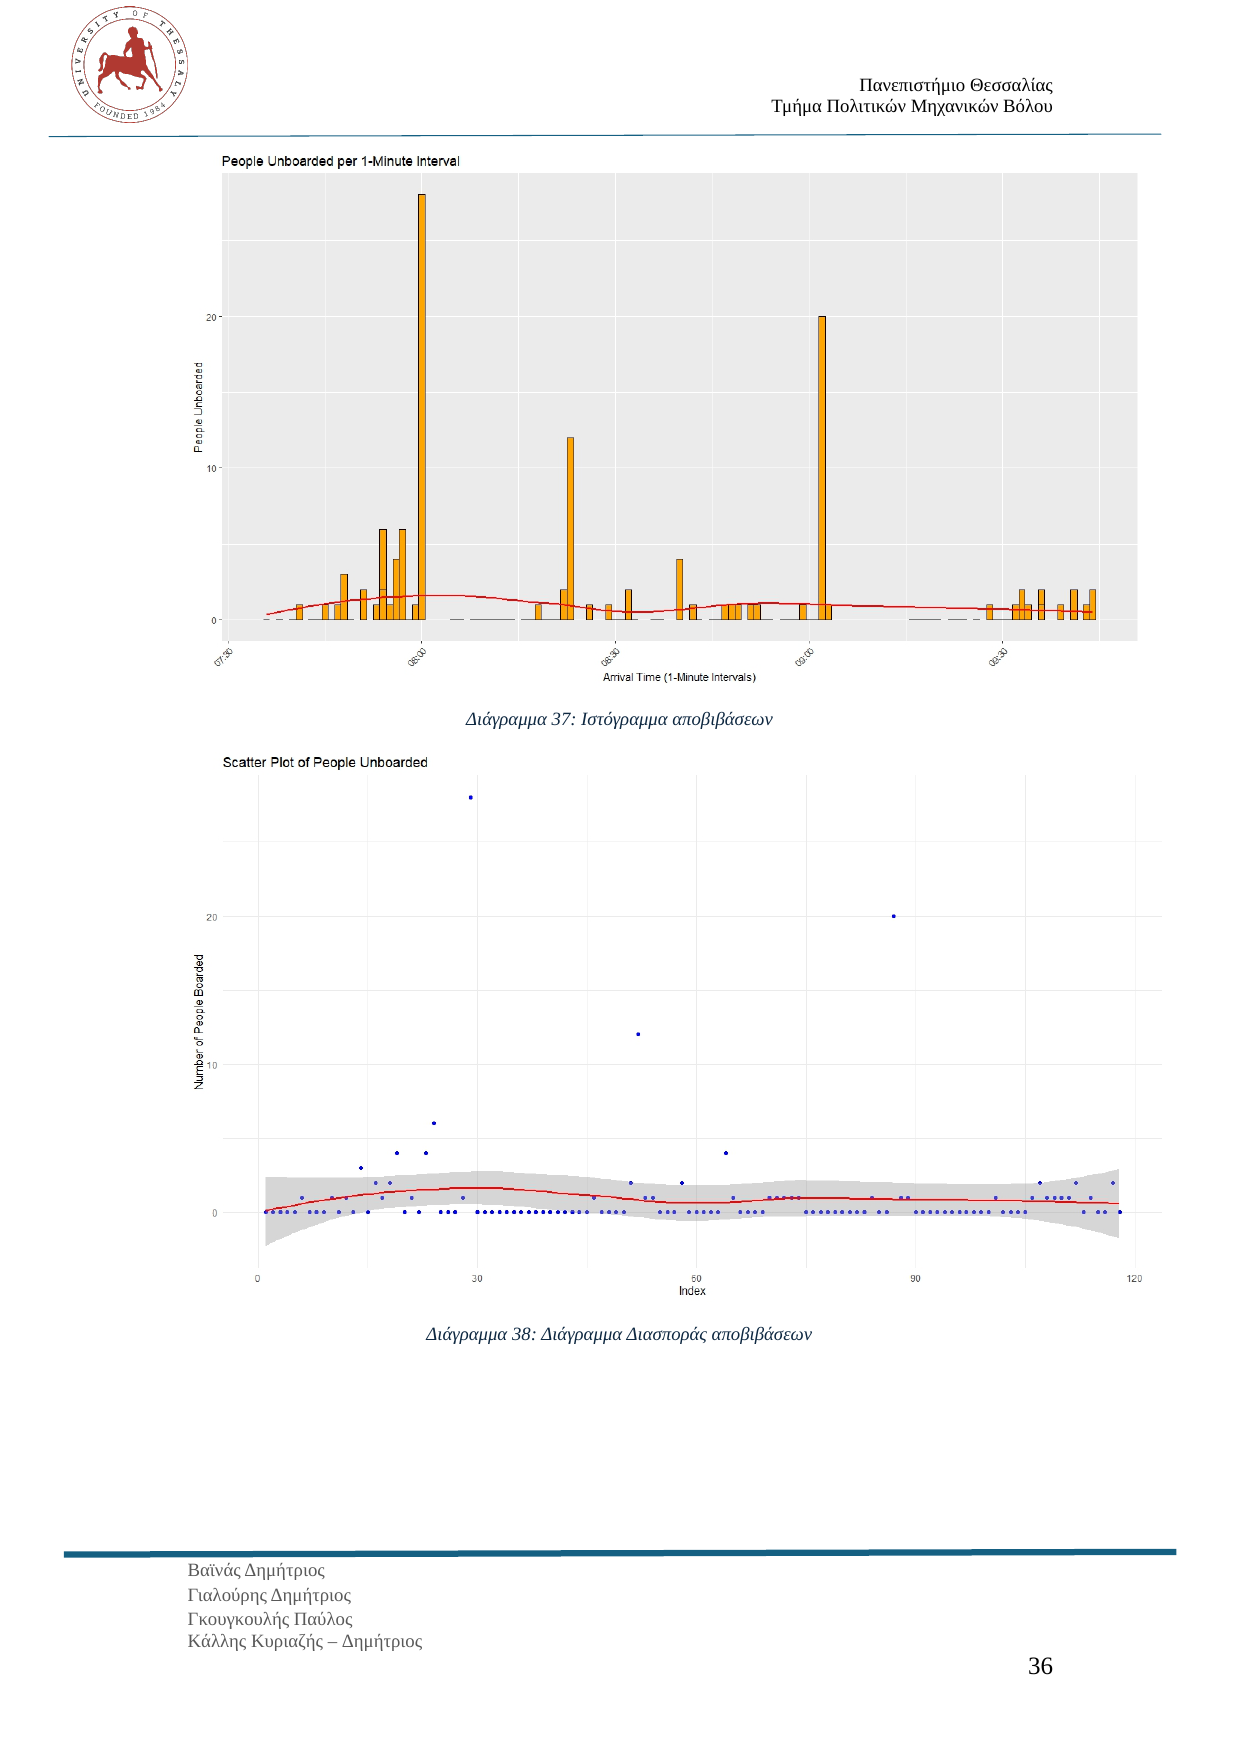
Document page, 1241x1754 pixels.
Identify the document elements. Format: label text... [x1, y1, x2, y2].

picture [71, 6, 188, 123]
picture [187, 750, 1168, 1302]
picture [187, 150, 1143, 688]
